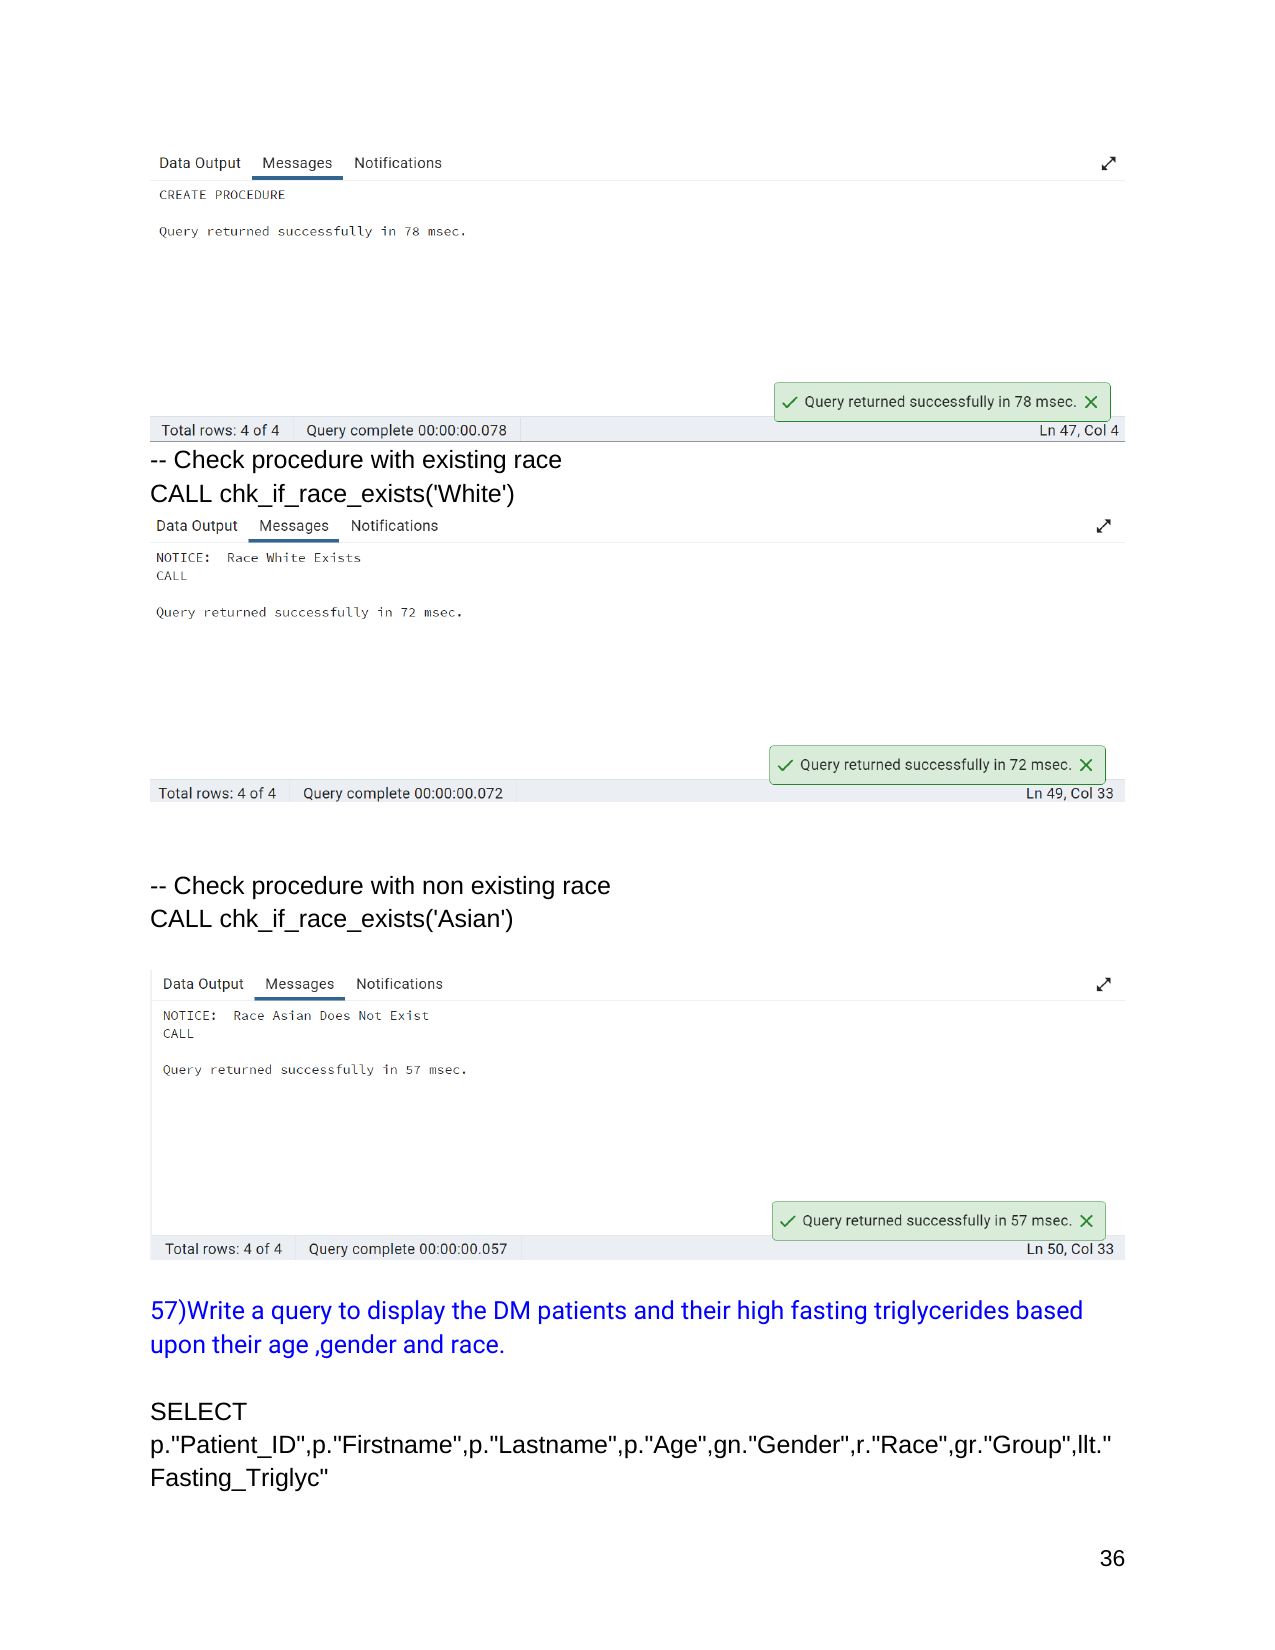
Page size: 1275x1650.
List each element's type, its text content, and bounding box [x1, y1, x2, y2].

text CALL chk_if_race_exists('White') [150, 478, 1125, 507]
text -- Check procedure with existing race [150, 446, 1125, 474]
picture [150, 150, 1125, 442]
picture [150, 970, 1125, 1260]
text -- Check procedure with non existing race [150, 871, 1125, 900]
text 57)Write a query to display the DM patients and their high fasting triglycerides based upon their age ,gender and race. [150, 1297, 1125, 1359]
text CALL chk_if_race_exists('Asian') [150, 904, 1125, 933]
text SELECT p."Patient_ID",p."Firstname",p."Lastname",p."Age",gn."Gender",r."Race",gr."Group",llt."Fasting_Triglyc" [150, 1397, 1125, 1492]
picture [150, 511, 1125, 802]
